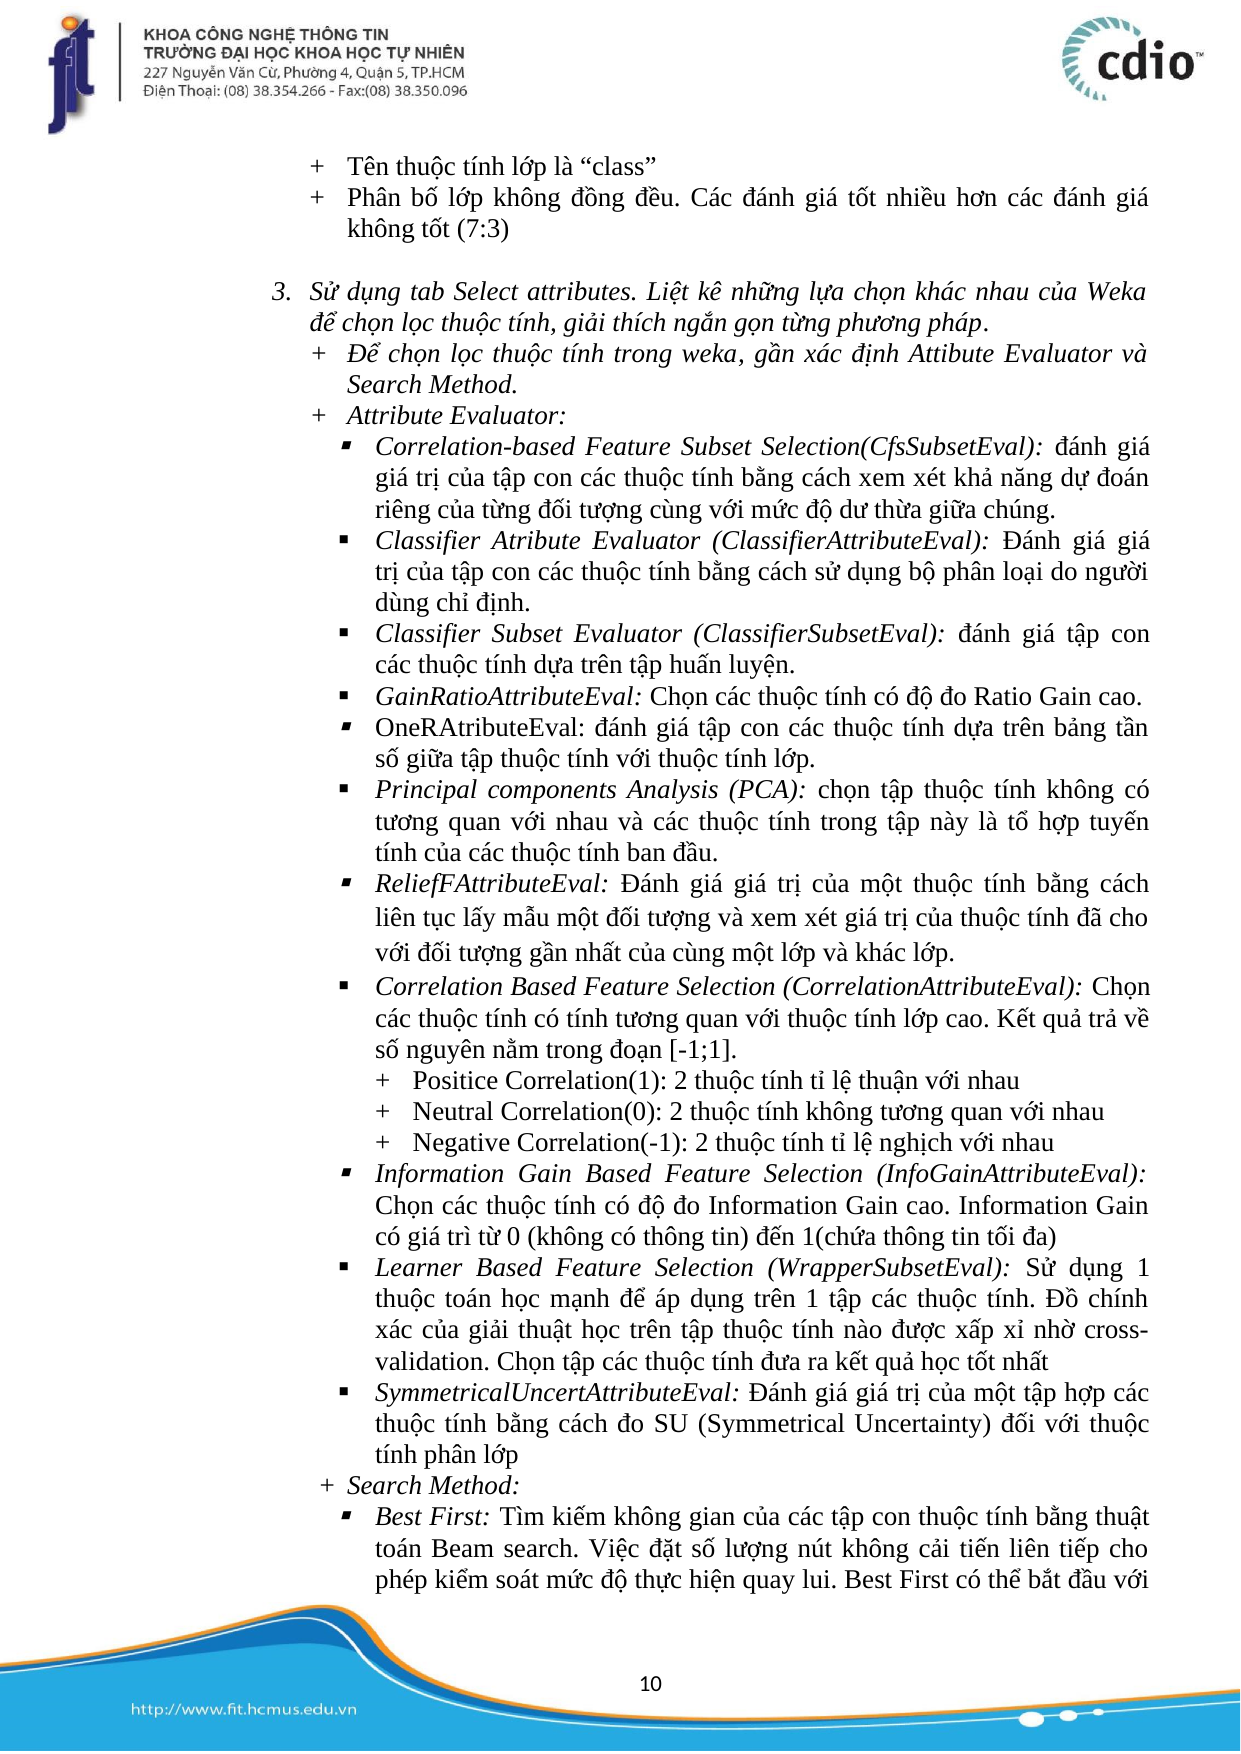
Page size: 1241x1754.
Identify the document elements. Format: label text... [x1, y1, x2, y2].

list + Positice Correlation(1): 2 thuộc tính tỉ lệ thuận với nhau [375, 1064, 1150, 1095]
list Correlation Based Feature Selection (CorrelationAttributeEval): Chọn các thuộc tính có tính tương quan với thuộc tính lớp cao. Kết quả trả về số nguyên nằm trong đoạn [-1;1]. [337, 971, 1150, 1064]
list Learner Based Feature Selection (WrapperSubsetEval): Sử dụng 1 thuộc toán học mạnh để áp dụng trên 1 tập các thuộc tính. Đồ chính xác của giải thuật học trên tập thuộc tính nào được xấp xỉ nhờ cross-validation. Chọn tập các thuộc tính đưa ra kết quả học tốt nhất [337, 1251, 1150, 1376]
list + Để chọn lọc thuộc tính trong weka, gần xác định Attibute Evaluator và Search Method. [309, 337, 1150, 399]
list + Negative Correlation(-1): 2 thuộc tính tỉ lệ nghịch với nhau [375, 1126, 1150, 1157]
list Information Gain Based Feature Selection (InfoGainAttributeEval): Chọn các thuộc tính có độ đo Information Gain cao. Information Gain có giá trì từ 0 (không có thông tin) đến 1(chứa thông tin tối đa) [337, 1157, 1150, 1251]
list Classifier Subset Evaluator (ClassifierSubsetEval): đánh giá tập con các thuộc tính dựa trên tập huấn luyện. [337, 617, 1150, 680]
list OneRAtributeEval: đánh giá tập con các thuộc tính dựa trên bảng tần số giữa tập thuộc tính với thuộc tính lớp. [337, 711, 1150, 773]
list + Neutral Correlation(0): 2 thuộc tính không tương quan với nhau [375, 1095, 1150, 1126]
list GainRatioAttributeEval: Chọn các thuộc tính có độ đo Ratio Gain cao. [337, 680, 1150, 711]
list Sử dụng tab Select attributes. Liệt kê những lựa chọn khác nhau của Weka để chọn lọc thuộc tính, giải thích ngắn gọn từng phương pháp. [272, 274, 1150, 337]
list + Phân bố lớp không đồng đều. Các đánh giá tốt nhiều hơn các đánh giá không tốt (7:3) [309, 181, 1150, 243]
list ReliefFAttributeEval: Đánh giá giá trị của một thuộc tính bằng cách liên tục lấy mẫu một đối tượng và xem xét giá trị của thuộc tính đã cho với đối tượng gần nhất của cùng một lớp và khác lớp. [337, 867, 1150, 967]
list SymmetricalUncertAttributeEval: Đánh giá giá trị của một tập hợp các thuộc tính bằng cách đo SU (Symmetrical Uncertainty) đối với thuộc tính phân lớp [337, 1376, 1150, 1469]
picture [0, 1601, 1241, 1751]
list Classifier Atribute Evaluator (ClassifierAttributeEval): Đánh giá giá trị của tập con các thuộc tính bằng cách sử dụng bộ phân loại do người dùng chỉ định. [337, 524, 1150, 617]
list + Attribute Evaluator: [309, 399, 1150, 430]
picture [24, 6, 1216, 157]
text + Search Method: [318, 1469, 1150, 1500]
list + Tên thuộc tính lớp là “class” [309, 150, 1150, 181]
list Correlation-based Feature Subset Selection(CfsSubsetEval): đánh giá giá trị của tập con các thuộc tính bằng cách xem xét khả năng dự đoán riêng của từng đối tượng cùng với mức độ dư thừa giữa chúng. [337, 430, 1150, 524]
list Principal components Analysis (PCA): chọn tập thuộc tính không có tương quan với nhau và các thuộc tính trong tập này là tổ hợp tuyến tính của các thuộc tính ban đầu. [337, 773, 1150, 867]
